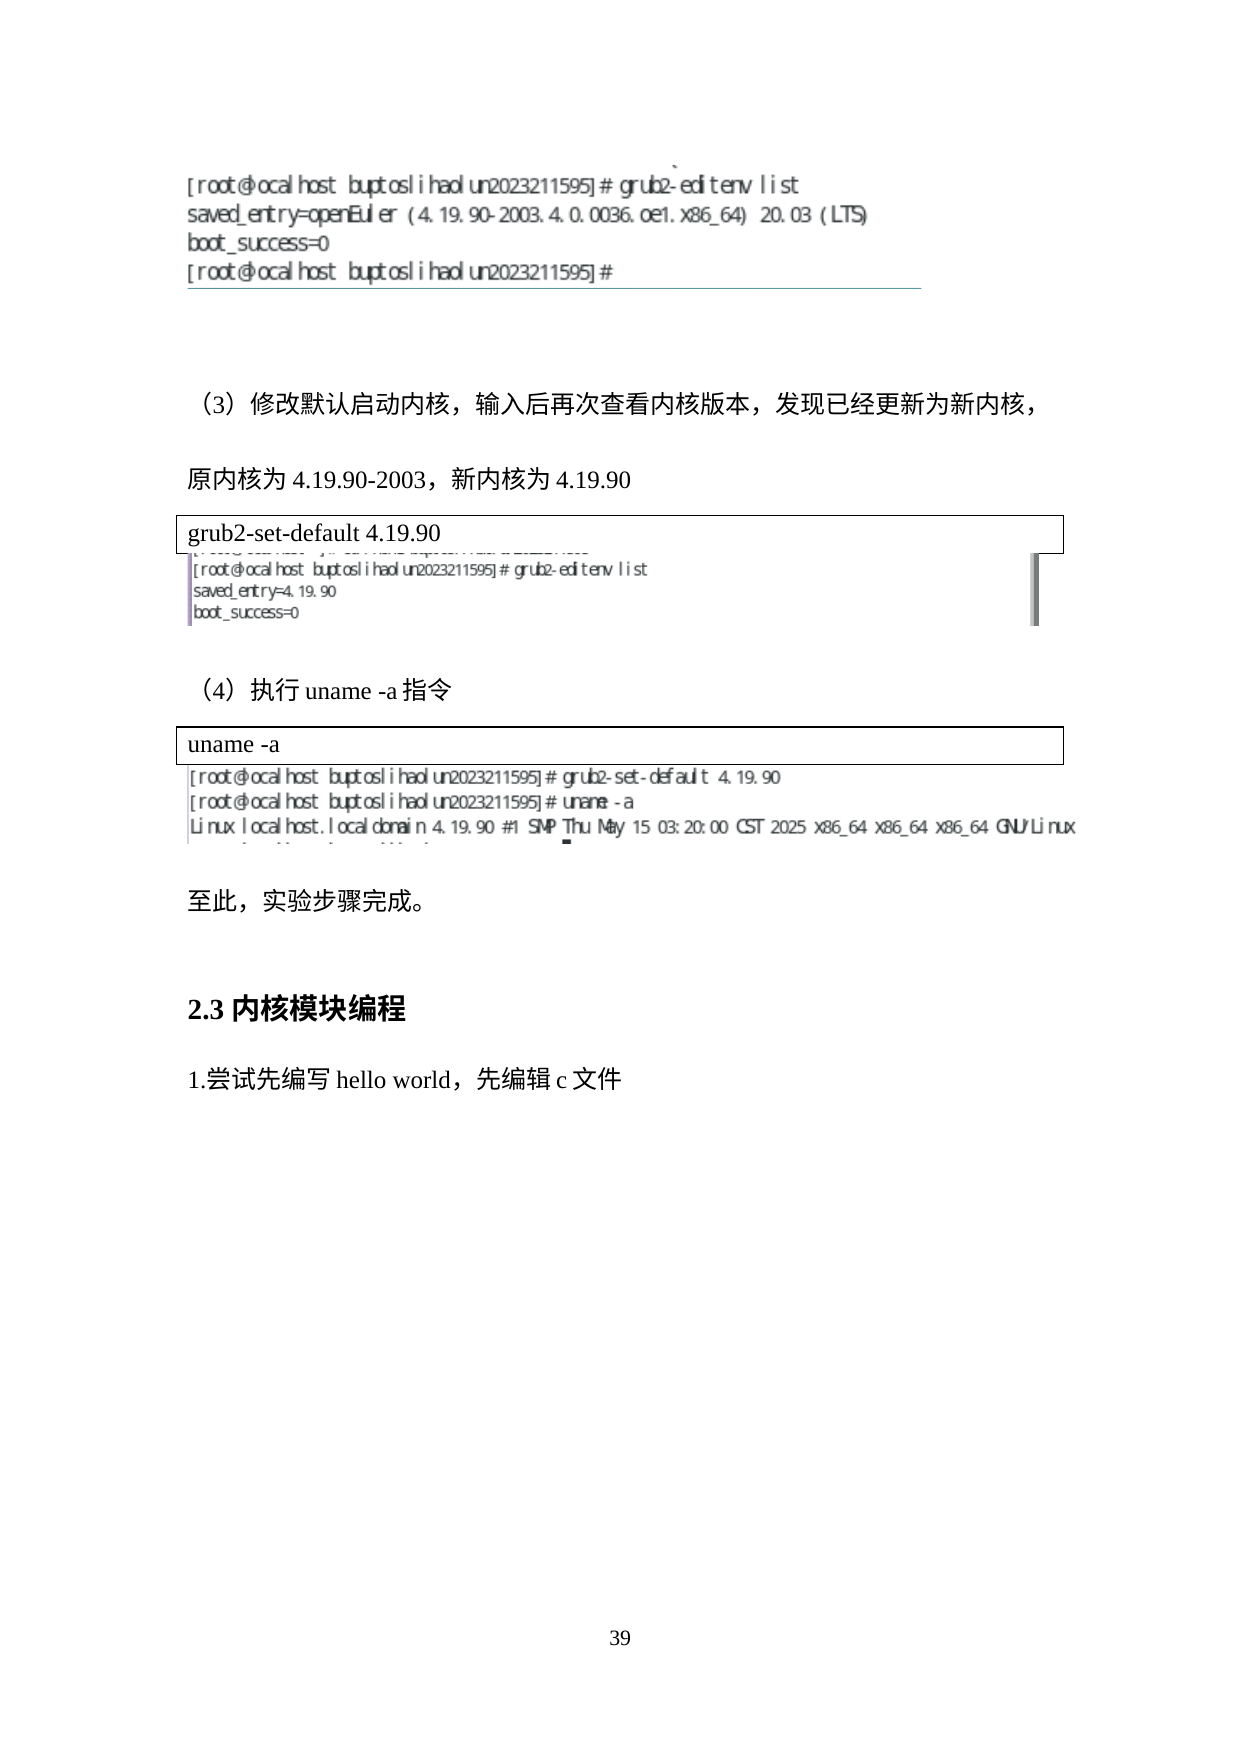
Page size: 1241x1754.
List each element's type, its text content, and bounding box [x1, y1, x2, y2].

text （4）执行uname -a指令 [187, 656, 1053, 721]
table_header uname -a [177, 728, 1063, 764]
text 至此，实验步骤完成。 [187, 867, 1053, 932]
picture [187, 165, 922, 289]
picture [187, 765, 1094, 844]
text 1.尝试先编写hello world，先编辑c文件 [187, 1046, 1053, 1111]
text （3）修改默认启动内核，输入后再次查看内核版本，发现已经更新为新内核，原内核为4.19.90-2003，新内核为4.19.90 [187, 370, 1053, 510]
picture [187, 553, 1039, 626]
table_header grub2-set-default 4.19.90 [177, 516, 1063, 553]
subtitle 2.3 内核模块编程 [187, 974, 1053, 1039]
